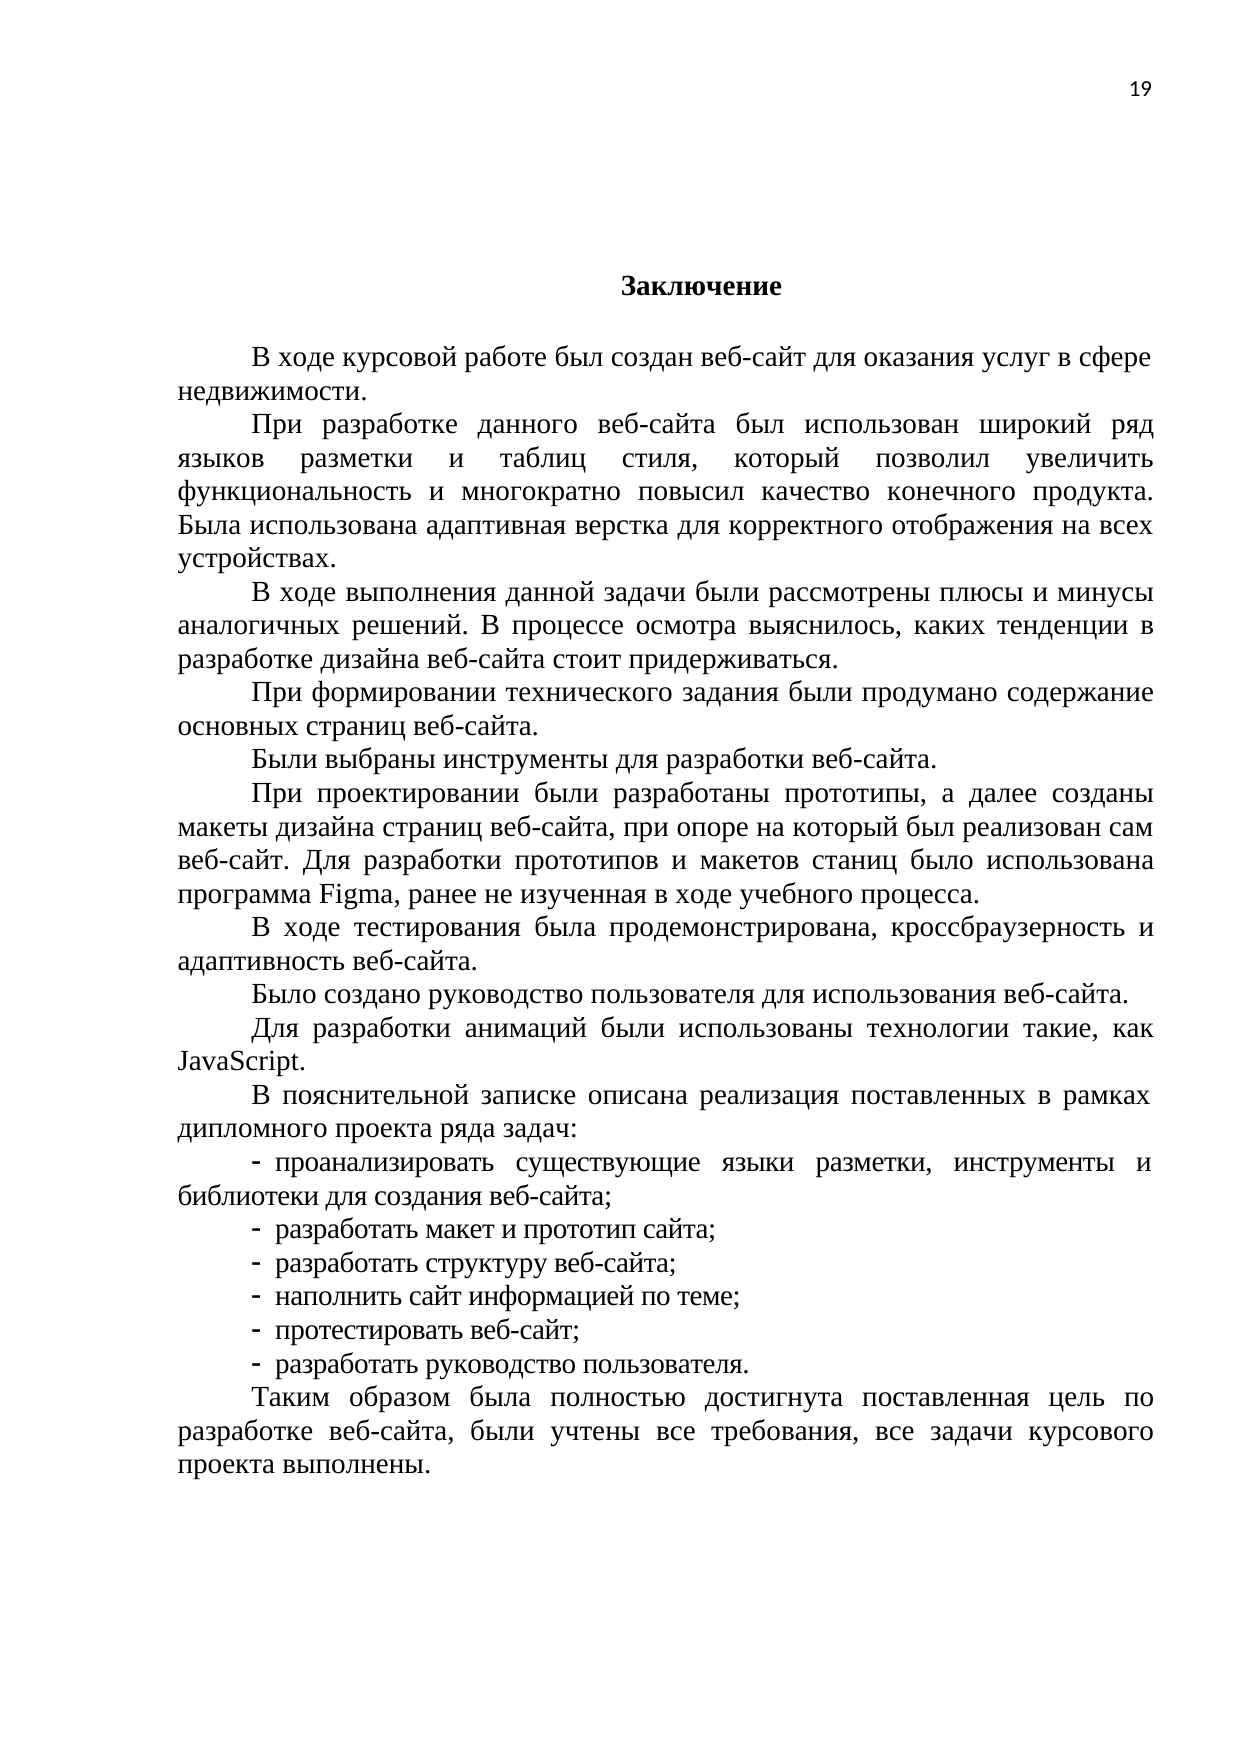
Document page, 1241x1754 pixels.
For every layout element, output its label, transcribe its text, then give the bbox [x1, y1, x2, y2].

text При разработке данного веб-сайта был использован широкий ряд языков разметки и таблиц стиля, который позволил увеличить функциональность и многократно повысил качество конечного продукта. Была использована адаптивная верстка для корректного отображения на всех устройствах. [177, 406, 1155, 574]
list протестировать веб-сайт; [177, 1312, 1152, 1346]
list проанализировать существующие языки разметки, инструменты и библиотеки для создания веб-сайта; [177, 1144, 1152, 1211]
text При проектировании были разработаны прототипы, а далее созданы макеты дизайна страниц веб-сайта, при опоре на который был реализован сам веб-сайт. Для разработки прототипов и макетов станиц было использована программа Figma, ранее не изученная в ходе учебного процесса. [177, 775, 1155, 909]
text Было создано руководство пользователя для использования веб-сайта. [177, 976, 1155, 1010]
list разработать макет и прототип сайта; [177, 1211, 1152, 1245]
text В пояснительной записке описана реализация поставленных в рамках дипломного проекта ряда задач: [177, 1077, 1152, 1144]
text Были выбраны инструменты для разработки веб-сайта. [177, 742, 1155, 775]
text Заключение [177, 268, 1152, 302]
text В ходе выполнения данной задачи были рассмотрены плюсы и минусы аналогичных решений. В процессе осмотра выяснилось, каких тенденции в разработке дизайна веб-сайта стоит придерживаться. [177, 574, 1155, 674]
text В ходе тестирования была продемонстрирована, кроссбраузерность и адаптивность веб-сайта. [177, 909, 1155, 976]
list разработать структуру веб-сайта; [177, 1245, 1152, 1278]
text В ходе курсовой работе был создан веб-сайт для оказания услуг в сфере недвижимости. [177, 339, 1152, 406]
list наполнить сайт информацией по теме; [177, 1278, 1152, 1312]
list разработать руководство пользователя. [177, 1346, 1152, 1379]
text При формировании технического задания были продумано содержание основных страниц веб-сайта. [177, 674, 1155, 742]
text Для разработки анимаций были использованы технологии такие, как JavaScript. [177, 1010, 1155, 1077]
text Таким образом была полностью достигнута поставленная цель по разработке веб-сайта, были учтены все требования, все задачи курсового проекта выполнены. [177, 1379, 1155, 1480]
